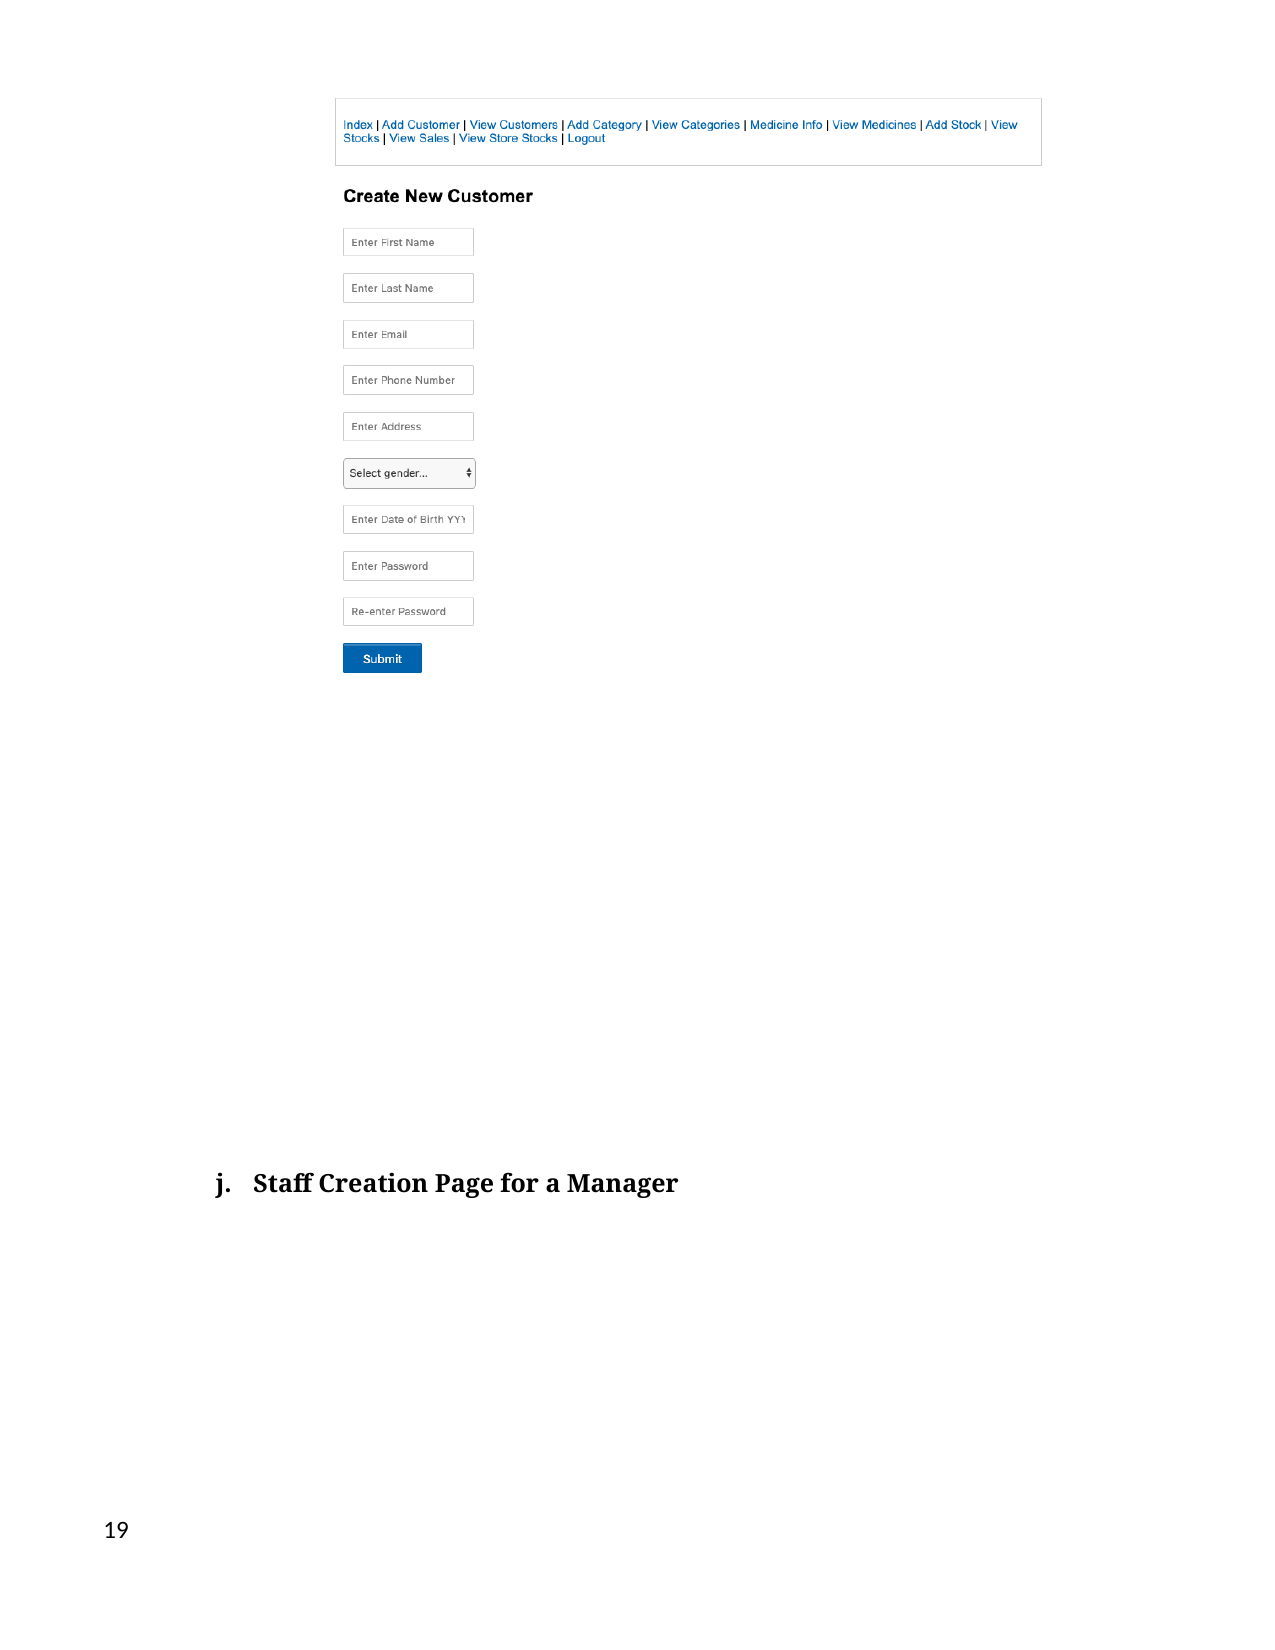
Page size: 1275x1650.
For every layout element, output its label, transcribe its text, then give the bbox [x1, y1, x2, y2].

picture [328, 93, 1050, 690]
list Staff Creation Page for a Manager [216, 1166, 1172, 1200]
